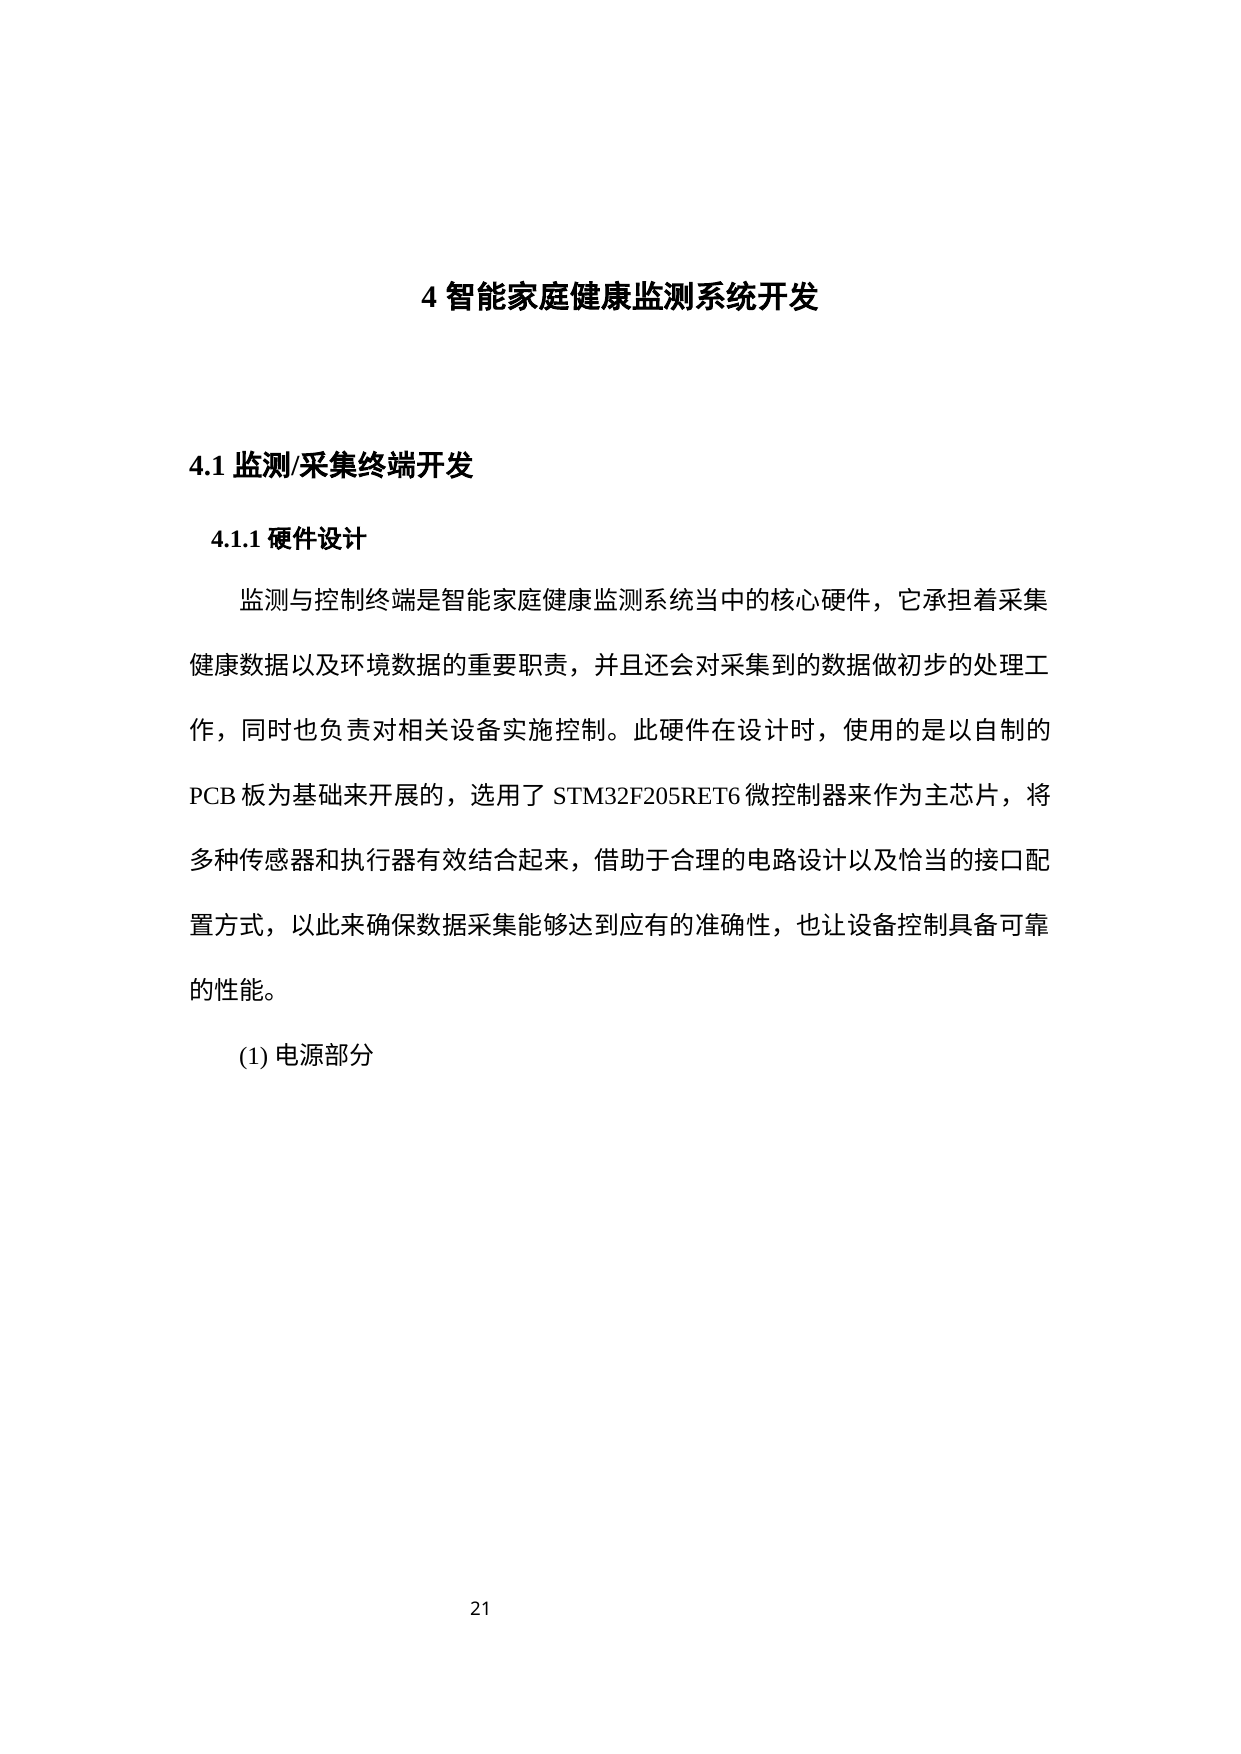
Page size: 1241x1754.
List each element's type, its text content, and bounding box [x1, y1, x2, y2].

subtitle 监测/采集终端开发 [189, 431, 1051, 496]
subtitle 硬件设计 [196, 521, 1051, 553]
text 监测与控制终端是智能家庭健康监测系统当中的核心硬件，它承担着采集健康数据以及环境数据的重要职责，并且还会对采集到的数据做初步的处理工作，同时也负责对相关设备实施控制。此硬件在设计时，使用的是以自制的PCB板为基础来开展的，选用了STM32F205RET6微控制器来作为主芯片，将多种传感器和执行器有效结合起来，借助于合理的电路设计以及恰当的接口配置方式，以此来确保数据采集能够达到应有的准确性，也让设备控制具备可靠的性能。 [189, 566, 1051, 1021]
list 电源部分 [189, 1021, 1051, 1086]
subtitle 智能家庭健康监测系统开发 [189, 262, 1051, 327]
